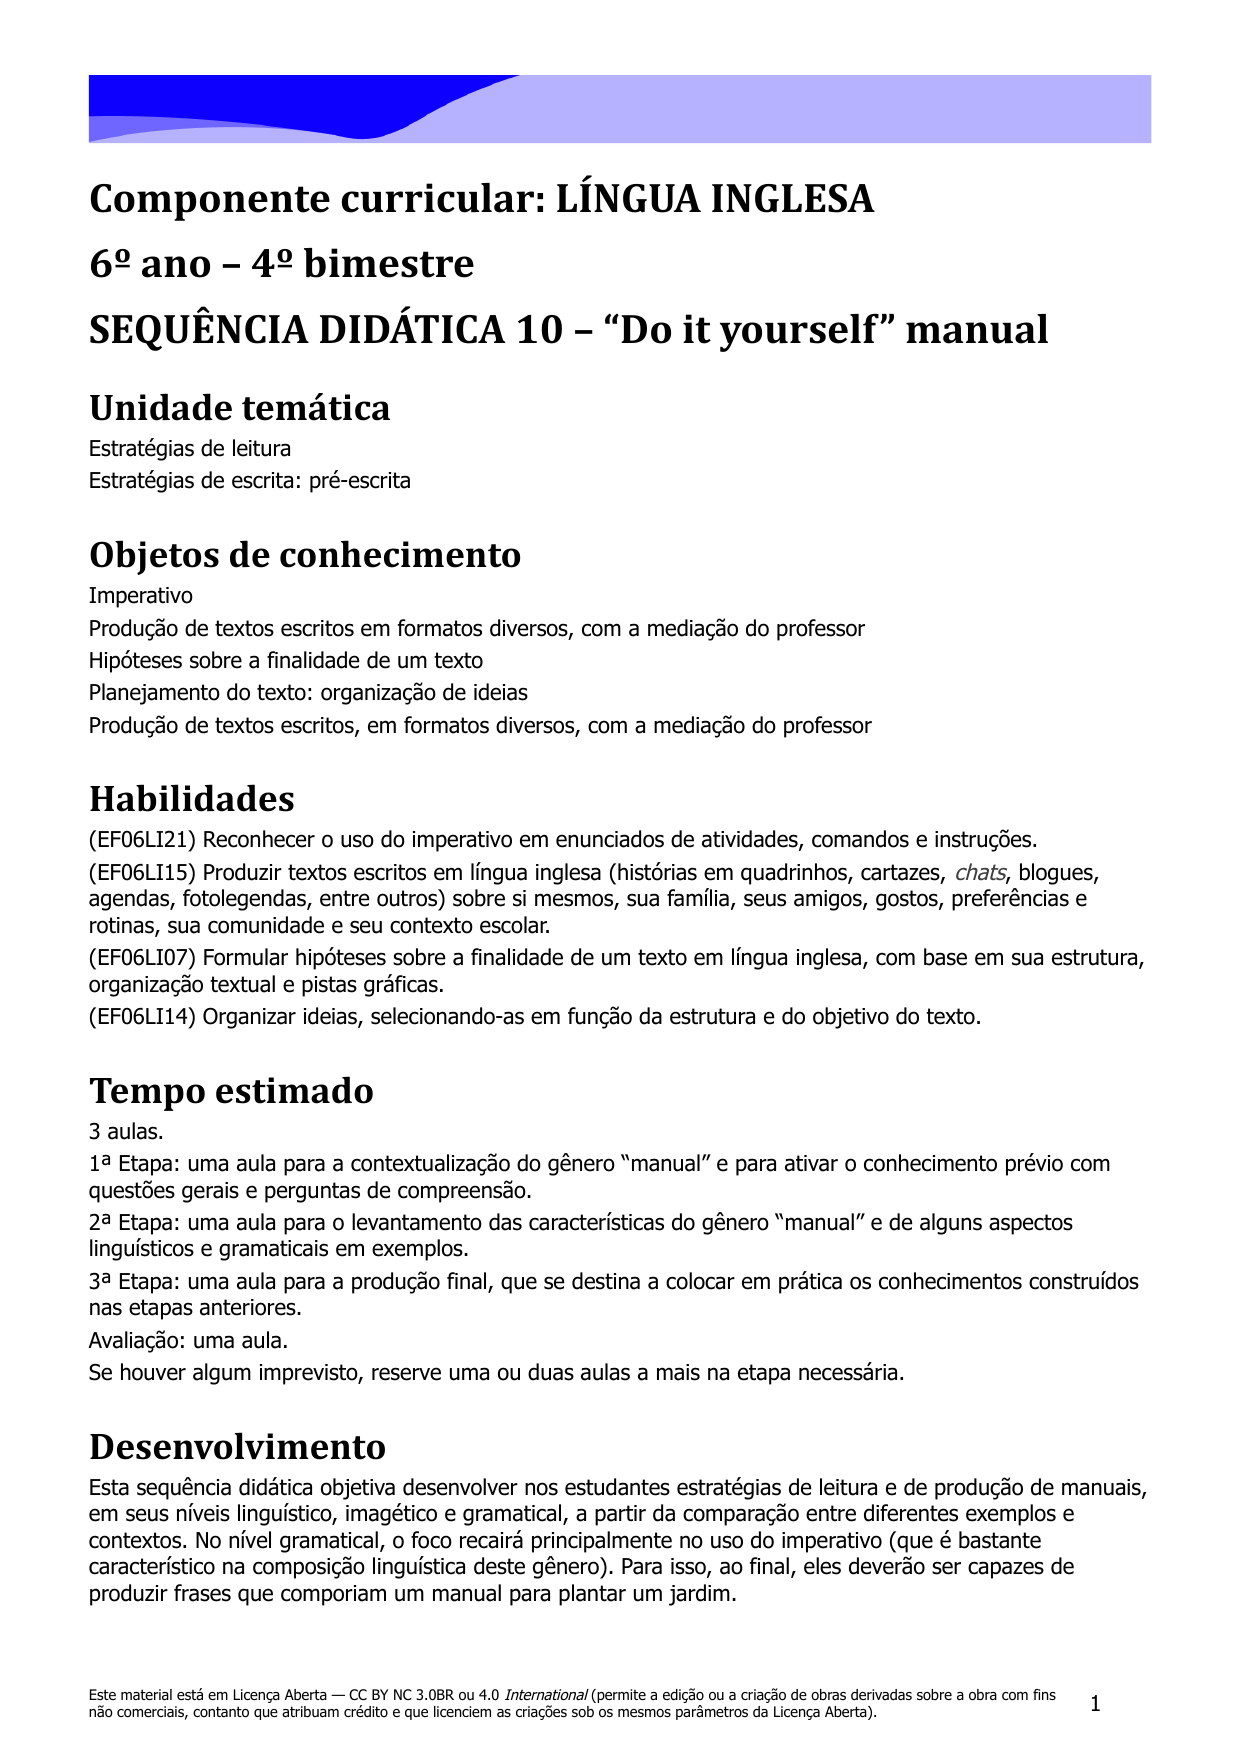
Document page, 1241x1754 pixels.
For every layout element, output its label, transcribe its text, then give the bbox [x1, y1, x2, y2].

text Hipóteses sobre a finalidade de um texto [89, 647, 1152, 673]
text 2ª Etapa: uma aula para o levantamento das características do gênero “manual” e de alguns aspectos linguísticos e gramaticais em exemplos. [89, 1208, 1152, 1261]
text Produção de textos escritos, em formatos diversos, com a mediação do professor [89, 711, 1152, 738]
text Esta sequência didática objetiva desenvolver nos estudantes estratégias de leitura e de produção de manuais, em seus níveis linguístico, imagético e gramatical, a partir da comparação entre diferentes exemplos e contextos. No nível gramatical, o foco recairá principalmente no uso do imperativo (que é bastante característico na composição linguística deste gênero). Para isso, ao final, eles deverão ser capazes de produzir frases que comporiam um manual para plantar um jardim. [89, 1473, 1152, 1606]
text 6º ano – 4º bimestre [89, 238, 1152, 287]
text Objetos de conhecimento [89, 532, 1152, 576]
text Imperativo [89, 582, 1152, 608]
text Estratégias de leitura [89, 435, 1152, 461]
text (EF06LI14) Organizar ideias, selecionando-as em função da estrutura e do objetivo do texto. [89, 1003, 1152, 1029]
text Estratégias de escrita: pré-escrita [89, 467, 1152, 493]
text Desenvolvimento [89, 1423, 1152, 1467]
text Se houver algum imprevisto, reserve uma ou duas aulas a mais na etapa necessária. [89, 1359, 1152, 1385]
picture [88, 75, 1152, 156]
text (EF06LI15) Produzir textos escritos em língua inglesa (histórias em quadrinhos, cartazes, chats, blogues, agendas, fotolegendas, entre outros) sobre si mesmos, sua família, seus amigos, gostos, preferências e rotinas, sua comunidade e seu contexto escolar. [89, 858, 1152, 938]
text Unidade temática [89, 385, 1152, 429]
text (EF06LI07) Formular hipóteses sobre a finalidade de um texto em língua inglesa, com base em sua estrutura, organização textual e pistas gráficas. [89, 944, 1152, 997]
text 1ª Etapa: uma aula para a contextualização do gênero “manual” e para ativar o conhecimento prévio com questões gerais e perguntas de compreensão. [89, 1150, 1152, 1203]
text 3ª Etapa: uma aula para a produção final, que se destina a colocar em prática os conhecimentos construídos nas etapas anteriores. [89, 1267, 1152, 1320]
text 3 aulas. [89, 1117, 1152, 1144]
text Tempo estimado [89, 1067, 1152, 1111]
text Produção de textos escritos em formatos diversos, com a mediação do professor [89, 614, 1152, 641]
text Planejamento do texto: organização de ideias [89, 679, 1152, 705]
text (EF06LI21) Reconhecer o uso do imperativo em enunciados de atividades, comandos e instruções. [89, 826, 1152, 852]
text Avaliação: uma aula. [89, 1326, 1152, 1353]
text SEQUÊNCIA DIDÁTICA 10 – “Do it yourself” manual [89, 303, 1152, 352]
text Componente curricular: LÍNGUA INGLESA [89, 172, 1152, 221]
text Habilidades [89, 776, 1152, 820]
